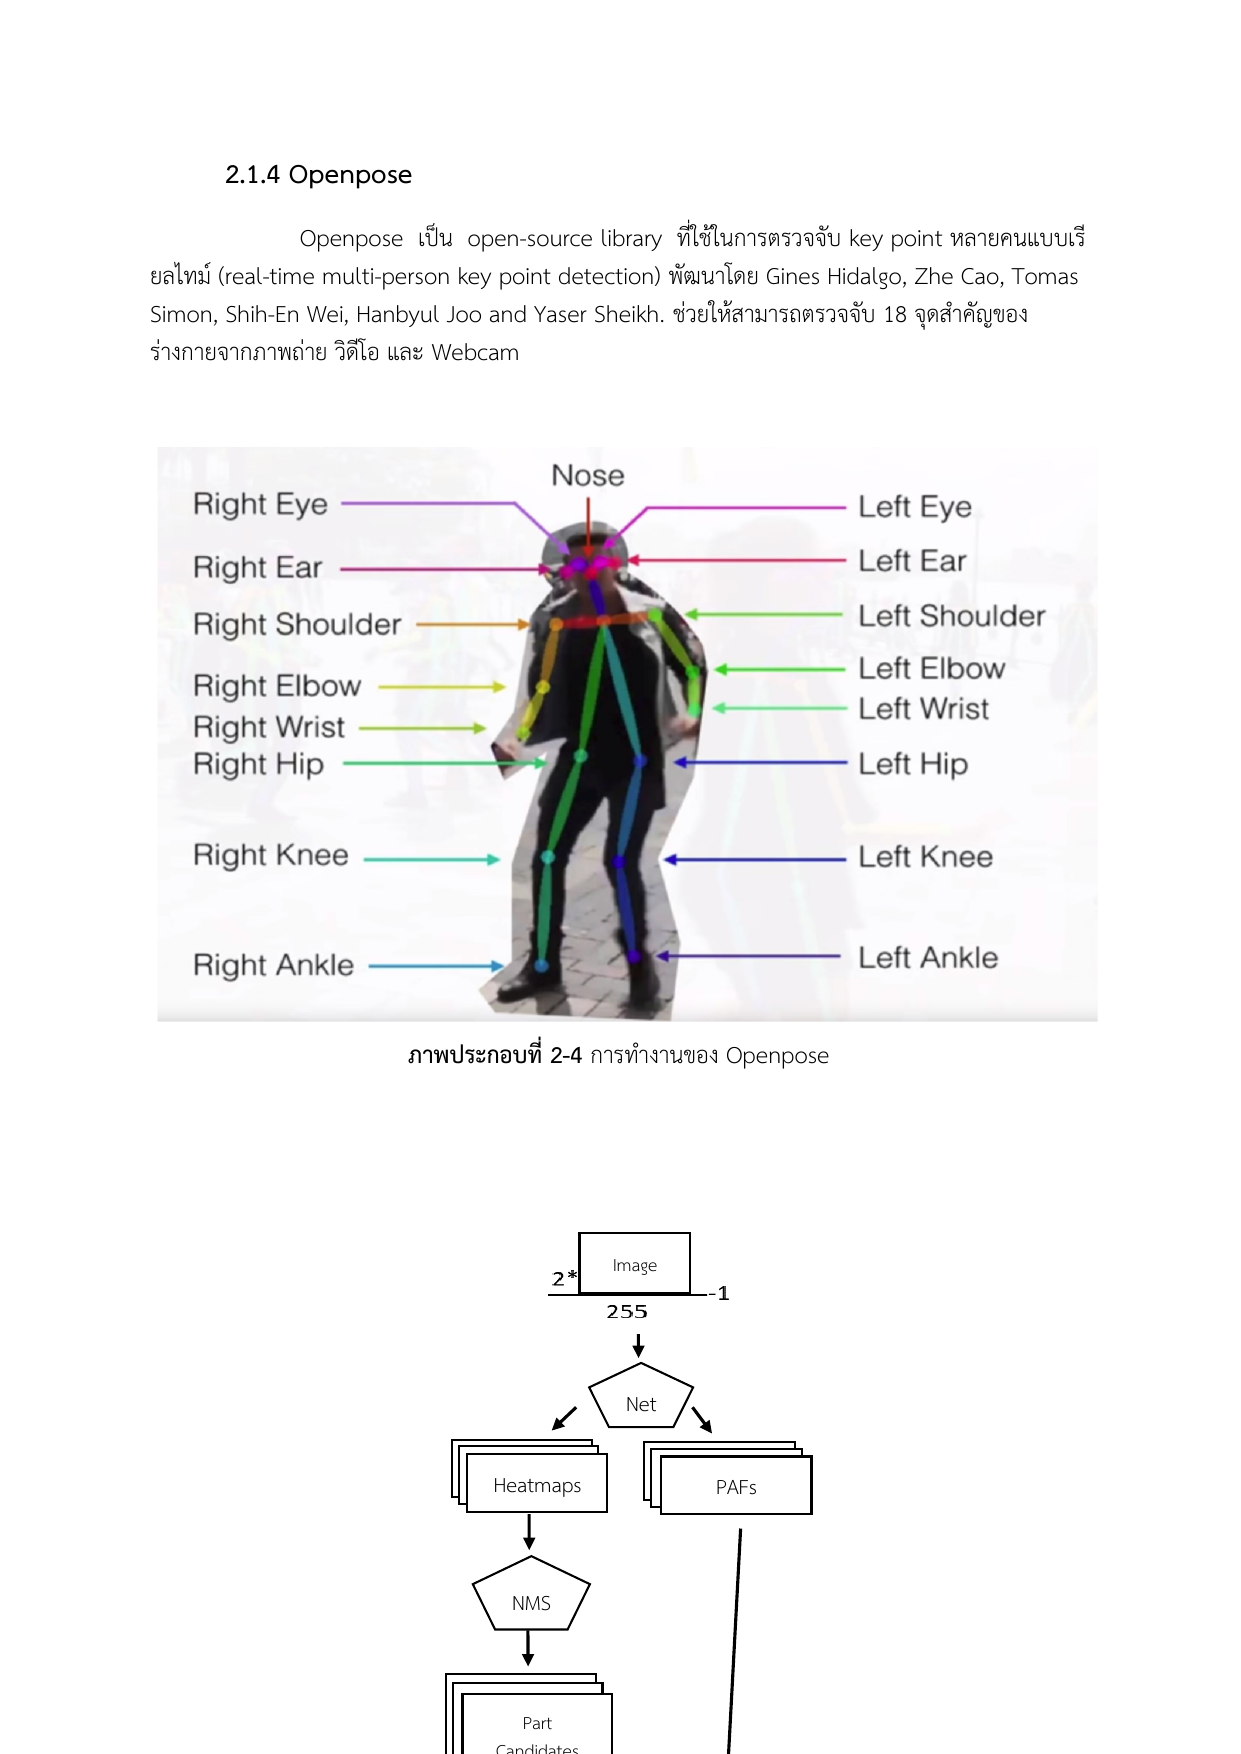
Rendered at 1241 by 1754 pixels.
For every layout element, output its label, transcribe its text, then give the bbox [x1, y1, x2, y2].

text Openpose เป็น open-source library ที่ใช้ในการตรวจจับ key point หลายคนแบบเรียลไทม์ (real-time multi-person key point detection) พัฒนาโดย Gines Hidalgo, Zhe Cao, Tomas Simon, Shih-En Wei, Hanbyul Joo and Yaser Sheikh. ช่วยให้สามารถตรวจจับ 18 จุดสำคัญของร่างกายจากภาพถ่าย วิดีโอ และ Webcam [150, 217, 1087, 368]
subtitle 2.1.4 Openpose [150, 150, 1087, 192]
picture [481, 1230, 758, 1334]
picture [157, 447, 1098, 1022]
